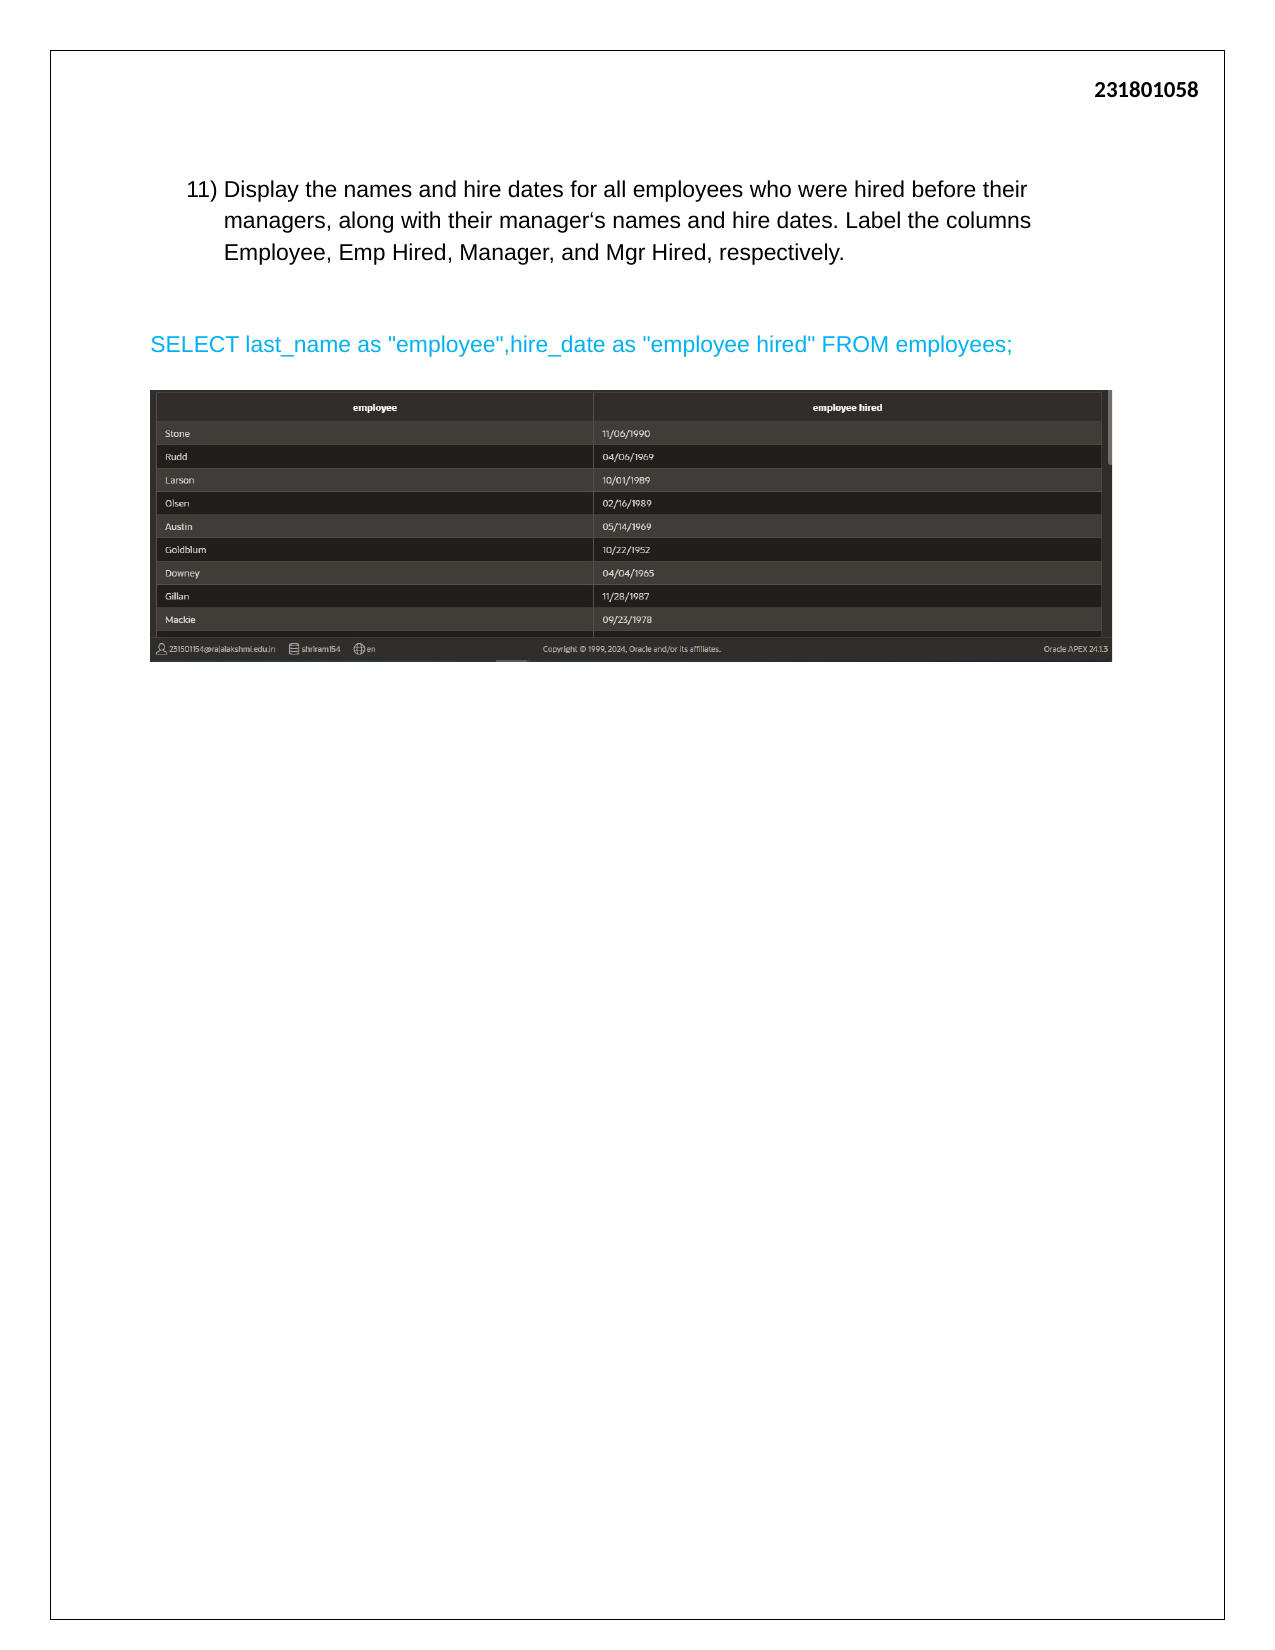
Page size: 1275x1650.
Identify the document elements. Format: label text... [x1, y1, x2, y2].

list Display the names and hire dates for all employees who were hired before their managers, along with their manager‘s names and hire dates. Label the columns Employee, Emp Hired, Manager, and Mgr Hired, respectively. [186, 176, 1129, 265]
text SELECT last_name as "employee",hire_date as "employee hired" FROM employees; [150, 331, 1154, 357]
picture [150, 390, 1113, 662]
